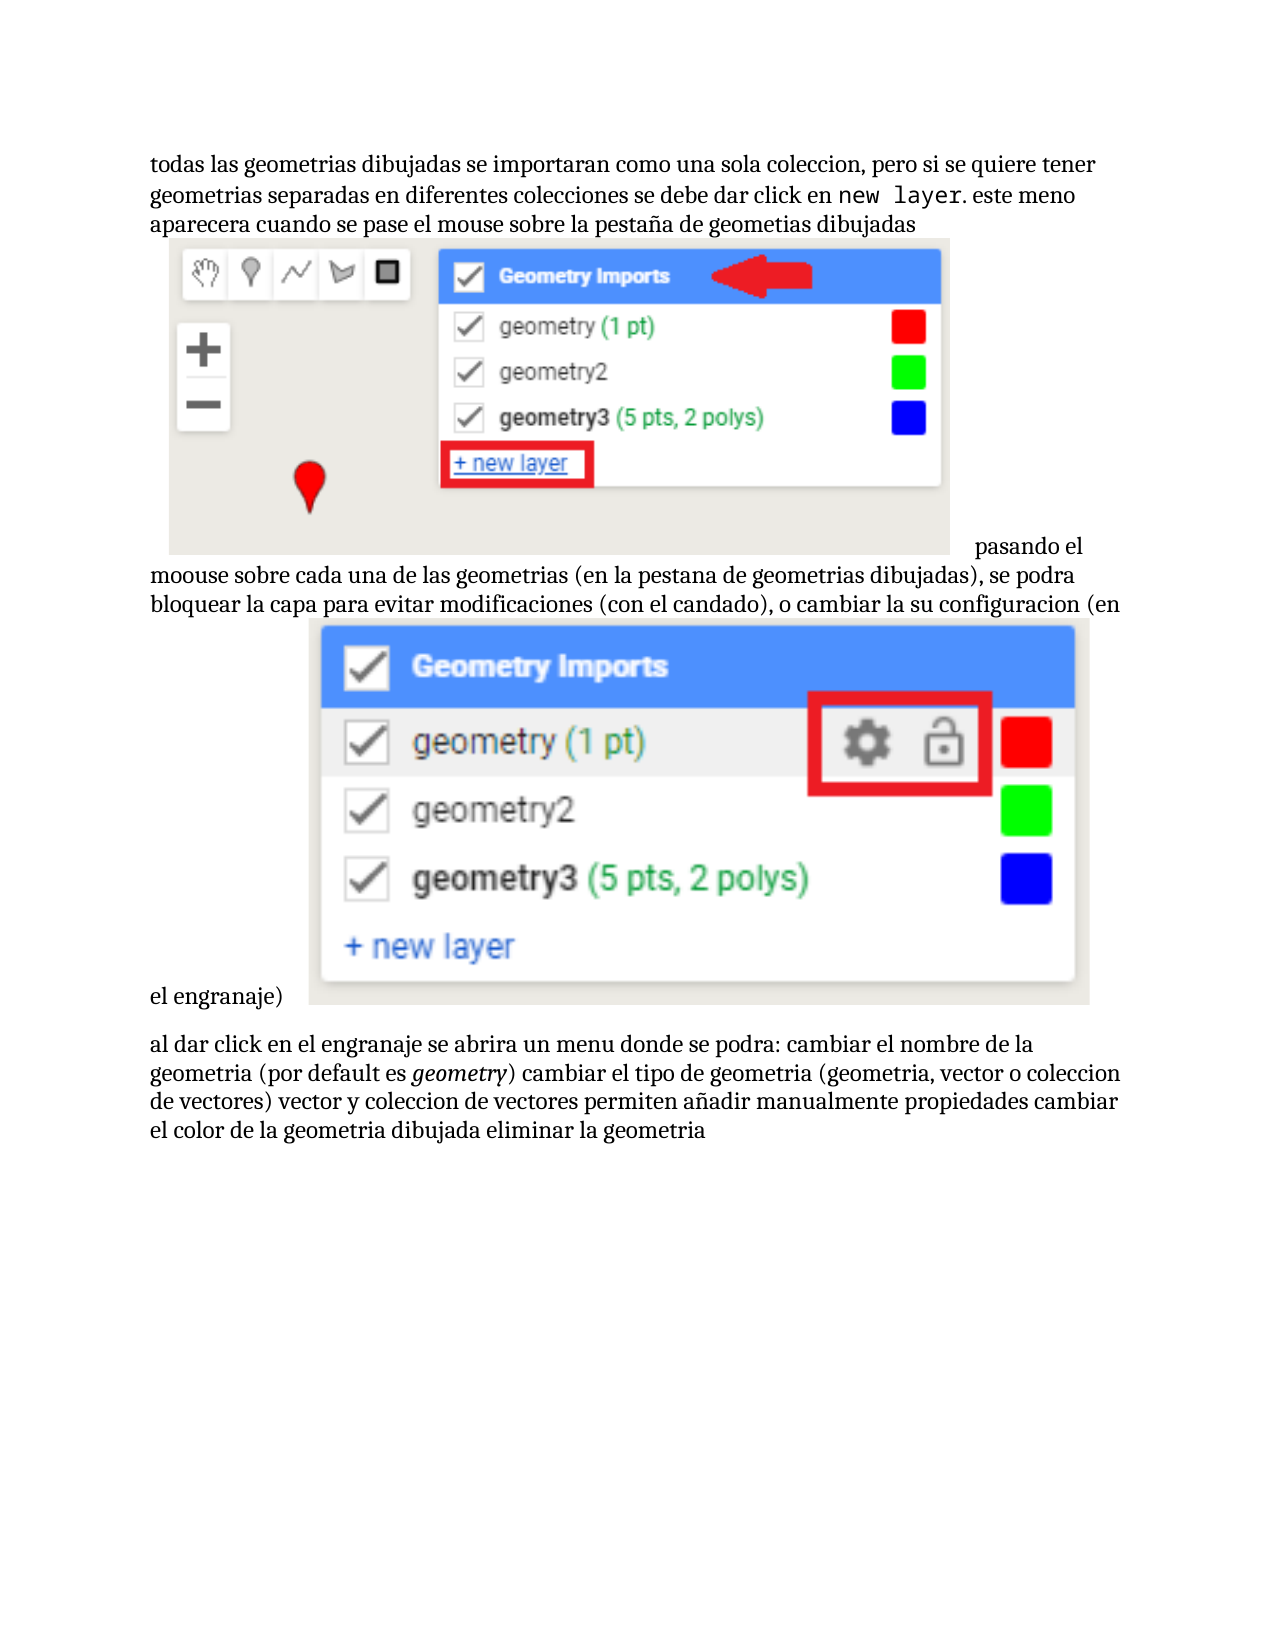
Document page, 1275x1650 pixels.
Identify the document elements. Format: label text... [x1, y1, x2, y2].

picture [308, 618, 1090, 1005]
text al dar click en el engranaje se abrira un menu donde se podra: cambiar el nombre de la geometria (por default es geometry) cambiar el tipo de geometria (geometria, vector o coleccion de vectores) vector y coleccion de vectores permiten añadir manualmente propiedades cambiar el color de la geometria dibujada eliminar la geometria [150, 1030, 1125, 1145]
picture [168, 238, 950, 555]
